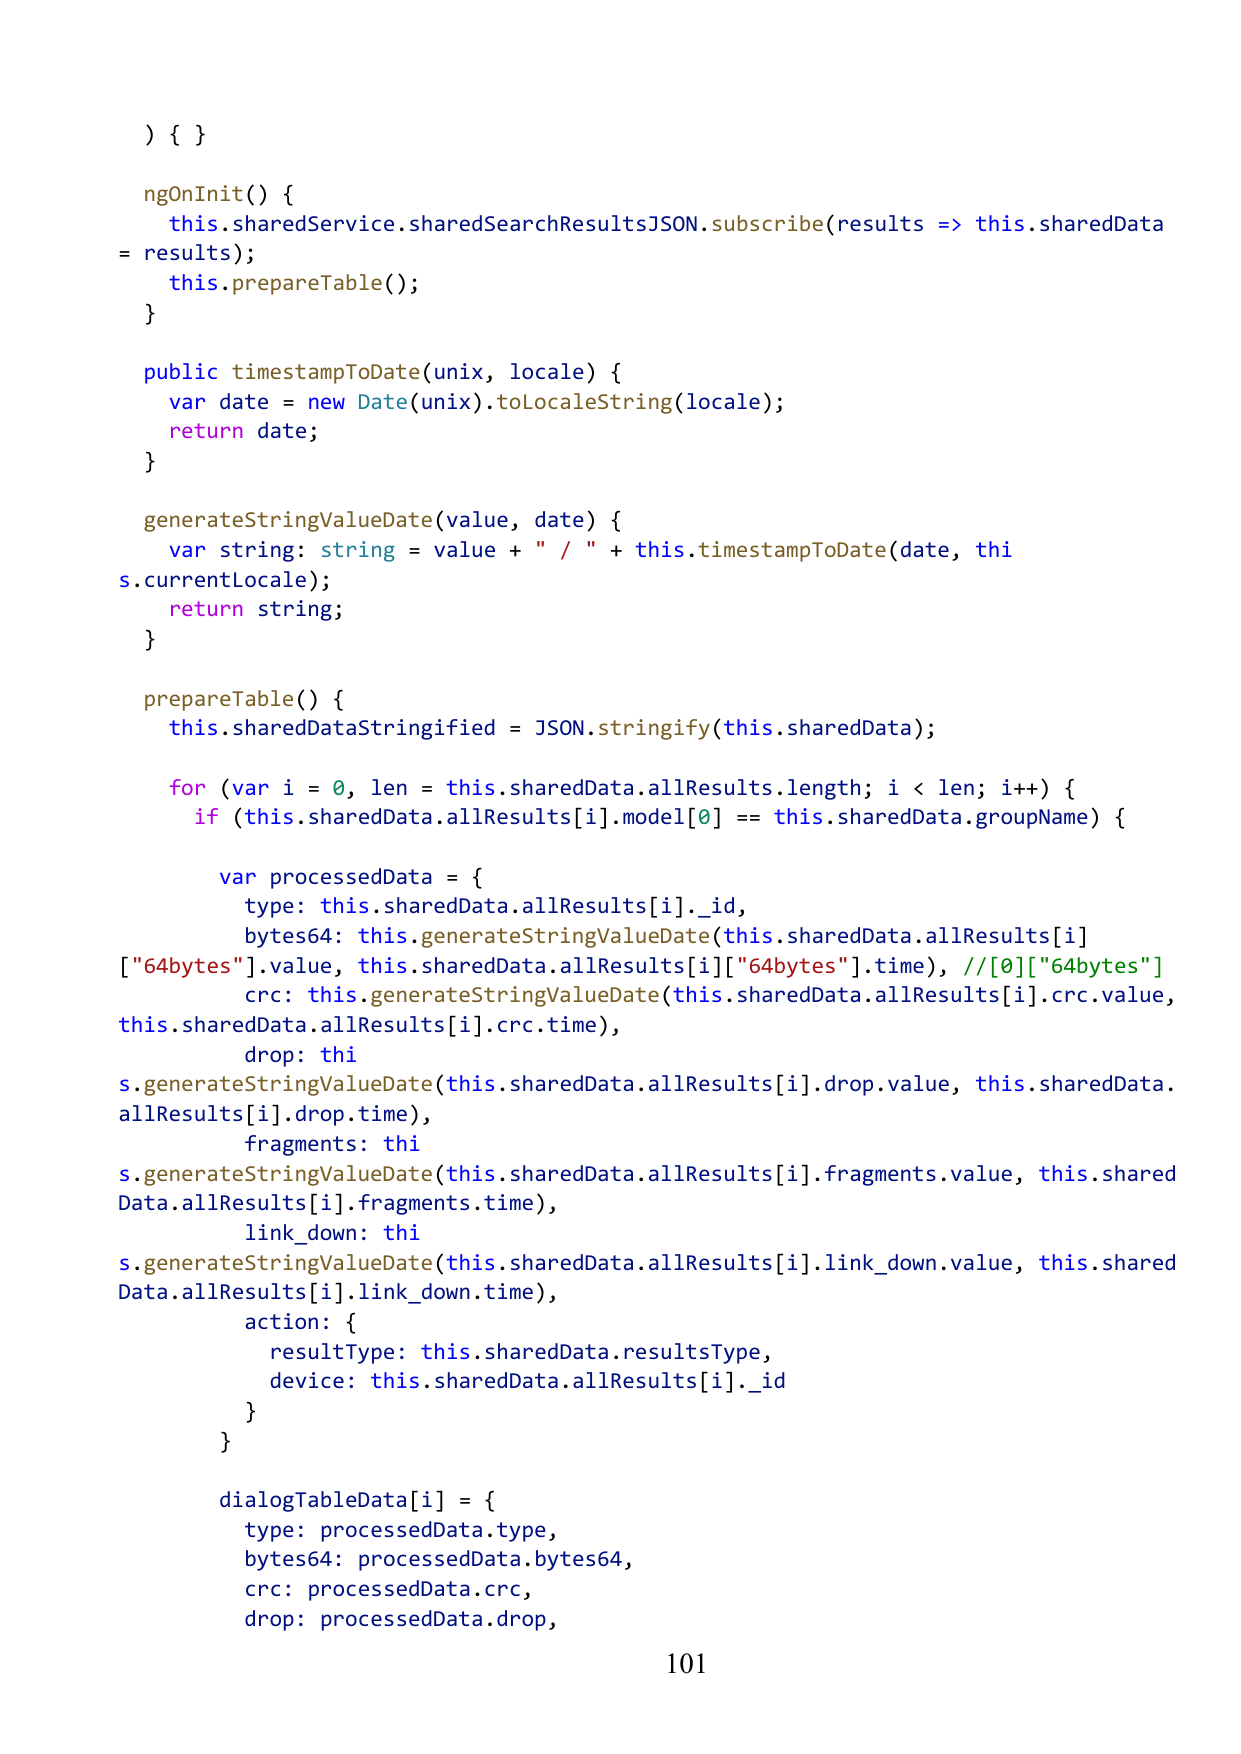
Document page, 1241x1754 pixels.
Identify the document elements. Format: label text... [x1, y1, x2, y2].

text } [118, 1424, 1181, 1454]
text resultType: this.sharedData.resultsType, [118, 1335, 1181, 1365]
text type: this.sharedData.allResults[i]._id, [118, 890, 1181, 920]
text generateStringValueDate(value, date) { [118, 504, 1181, 534]
text } [118, 623, 1181, 652]
text for (var i = 0, len = this.sharedData.allResults.length; i < len; i++) { [118, 771, 1181, 801]
text var date = new Date(unix).toLocaleString(locale); [118, 385, 1181, 415]
text link_down: this.generateStringValueDate(this.sharedData.allResults[i].link_down.value, this.sharedData.allResults[i].link_down.time), [118, 1217, 1181, 1306]
text ) { } [118, 118, 1181, 148]
text this.sharedDataStringified = JSON.stringify(this.sharedData); [118, 712, 1181, 742]
text } [118, 1395, 1181, 1424]
text bytes64: processedData.bytes64, [118, 1543, 1181, 1573]
text this.prepareTable(); [118, 267, 1181, 296]
text crc: processedData.crc, [118, 1573, 1181, 1602]
text ngOnInit() { [118, 177, 1181, 207]
text bytes64: this.generateStringValueDate(this.sharedData.allResults[i]["64bytes"].value, this.sharedData.allResults[i]["64bytes"].time), //[0]["64bytes"] [118, 920, 1181, 979]
text drop: this.generateStringValueDate(this.sharedData.allResults[i].drop.value, this.sharedData.allResults[i].drop.time), [118, 1038, 1181, 1127]
text crc: this.generateStringValueDate(this.sharedData.allResults[i].crc.value, this.sharedData.allResults[i].crc.time), [118, 979, 1181, 1038]
text var string: string = value + " / " + this.timestampToDate(date, this.currentLocale); [118, 534, 1181, 593]
text if (this.sharedData.allResults[i].model[0] == this.sharedData.groupName) { [118, 801, 1181, 831]
text dialogTableData[i] = { [118, 1484, 1181, 1513]
text this.sharedService.sharedSearchResultsJSON.subscribe(results => this.sharedData = results); [118, 207, 1181, 267]
text return string; [118, 593, 1181, 623]
text return date; [118, 415, 1181, 445]
text } [118, 296, 1181, 326]
text type: processedData.type, [118, 1513, 1181, 1543]
text action: { [118, 1306, 1181, 1335]
text prepareTable() { [118, 682, 1181, 712]
text drop: processedData.drop, [118, 1602, 1181, 1632]
text } [118, 445, 1181, 474]
text fragments: this.generateStringValueDate(this.sharedData.allResults[i].fragments.value, this.sharedData.allResults[i].fragments.time), [118, 1127, 1181, 1217]
text var processedData = { [118, 860, 1181, 890]
text device: this.sharedData.allResults[i]._id [118, 1365, 1181, 1395]
text public timestampToDate(unix, locale) { [118, 356, 1181, 385]
